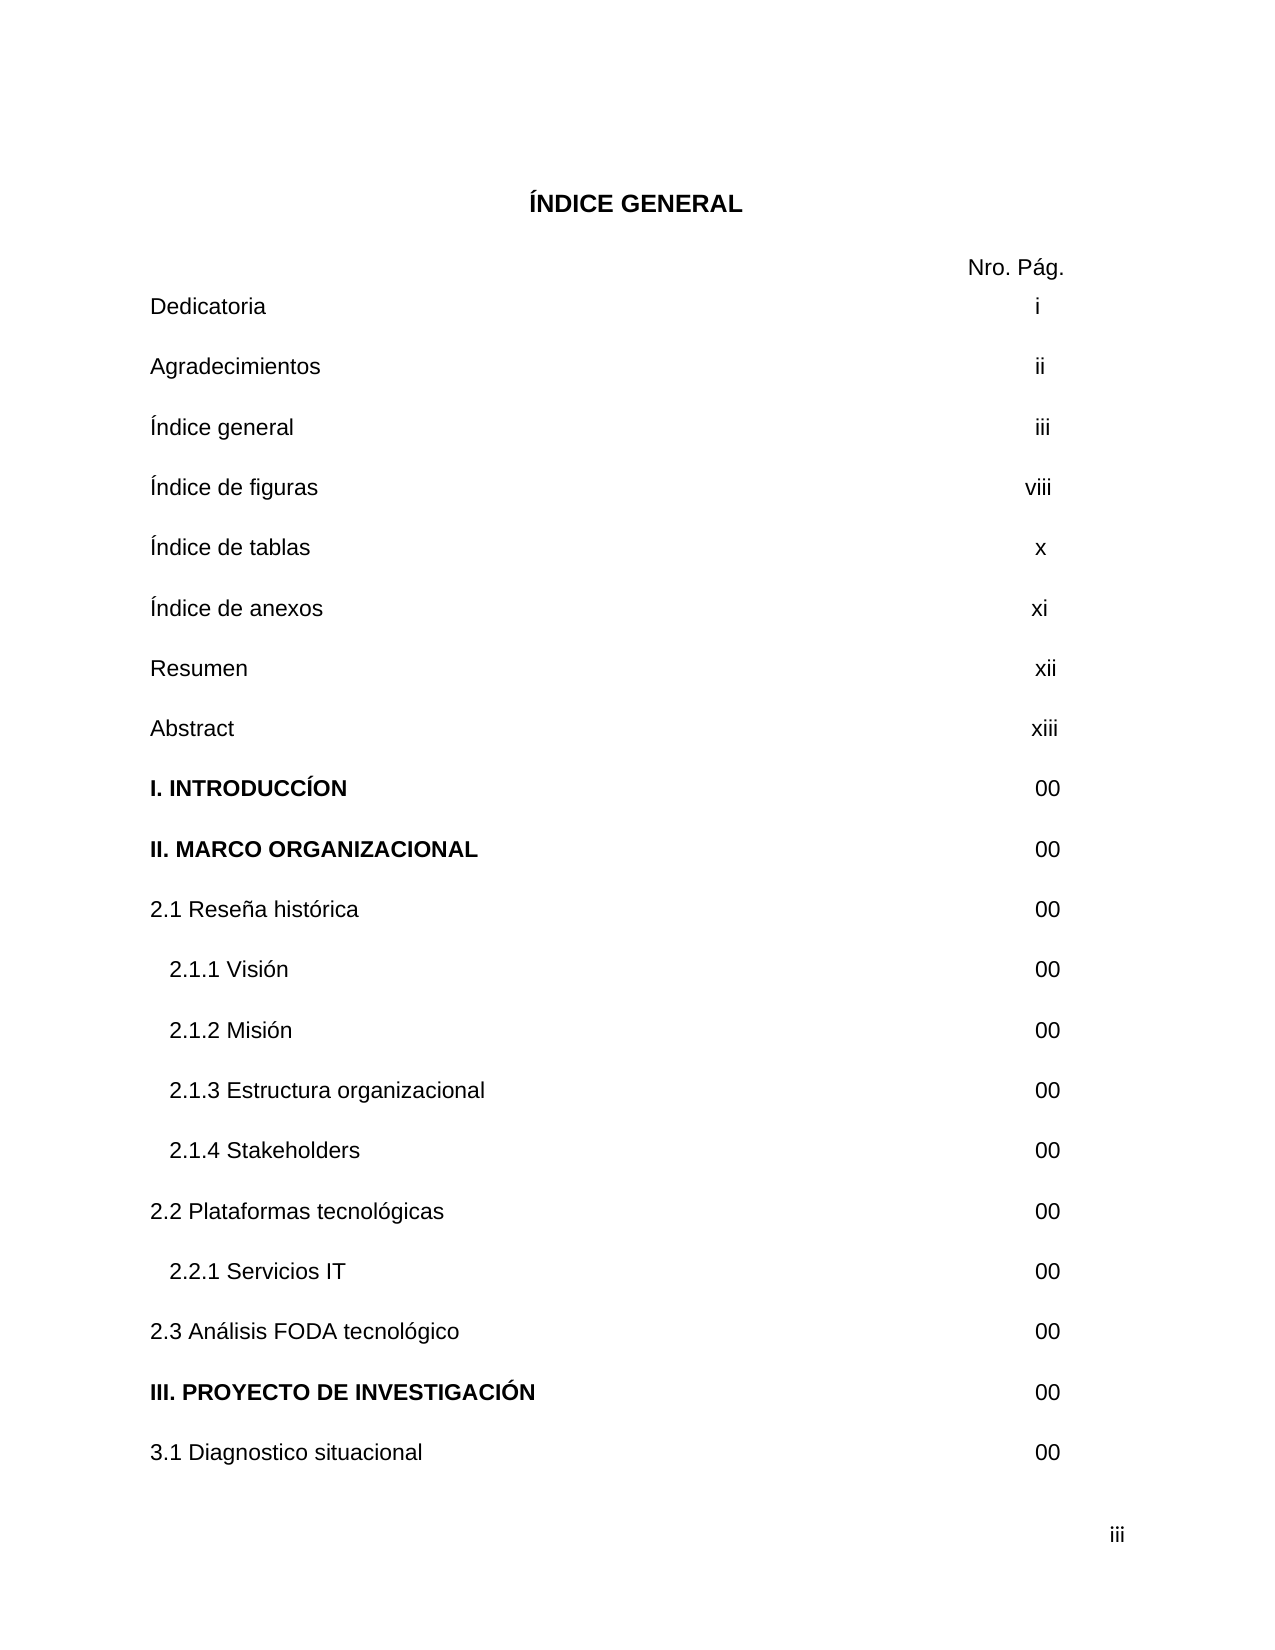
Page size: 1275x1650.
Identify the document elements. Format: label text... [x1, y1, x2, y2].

text Abstract xiii [150, 715, 1122, 741]
text I. INTRODUCCÍON 00 [150, 775, 1122, 802]
text ÍNDICE GENERAL [150, 189, 1122, 218]
text 2.3 Análisis FODA tecnológico 00 [150, 1318, 1122, 1344]
text 2.1.3 Estructura organizacional 00 [150, 1077, 1122, 1103]
text II. MARCO ORGANIZACIONAL 00 [150, 836, 1122, 862]
text Nro. Pág. Dedicatoria i [150, 253, 1122, 319]
text 2.2 Plataformas tecnológicas 00 [150, 1198, 1122, 1224]
text 2.1.2 Misión 00 [150, 1017, 1122, 1043]
text 2.1.1 Visión 00 [150, 956, 1122, 983]
text Índice de tablas x [150, 534, 1122, 561]
text 2.1 Reseña histórica 00 [150, 896, 1122, 922]
text 2.1.4 Stakeholders 00 [150, 1137, 1122, 1164]
text Índice de anexos xi [150, 594, 1122, 621]
text Resumen xii [150, 655, 1122, 681]
text III. PROYECTO DE INVESTIGACIÓN 00 [150, 1378, 1122, 1405]
text Índice general iii [150, 413, 1122, 440]
text 3.1 Diagnostico situacional 00 [150, 1439, 1122, 1465]
text 2.2.1 Servicios IT 00 [150, 1258, 1122, 1284]
text Índice de figuras viii [150, 474, 1122, 500]
text Agradecimientos ii [150, 353, 1122, 379]
